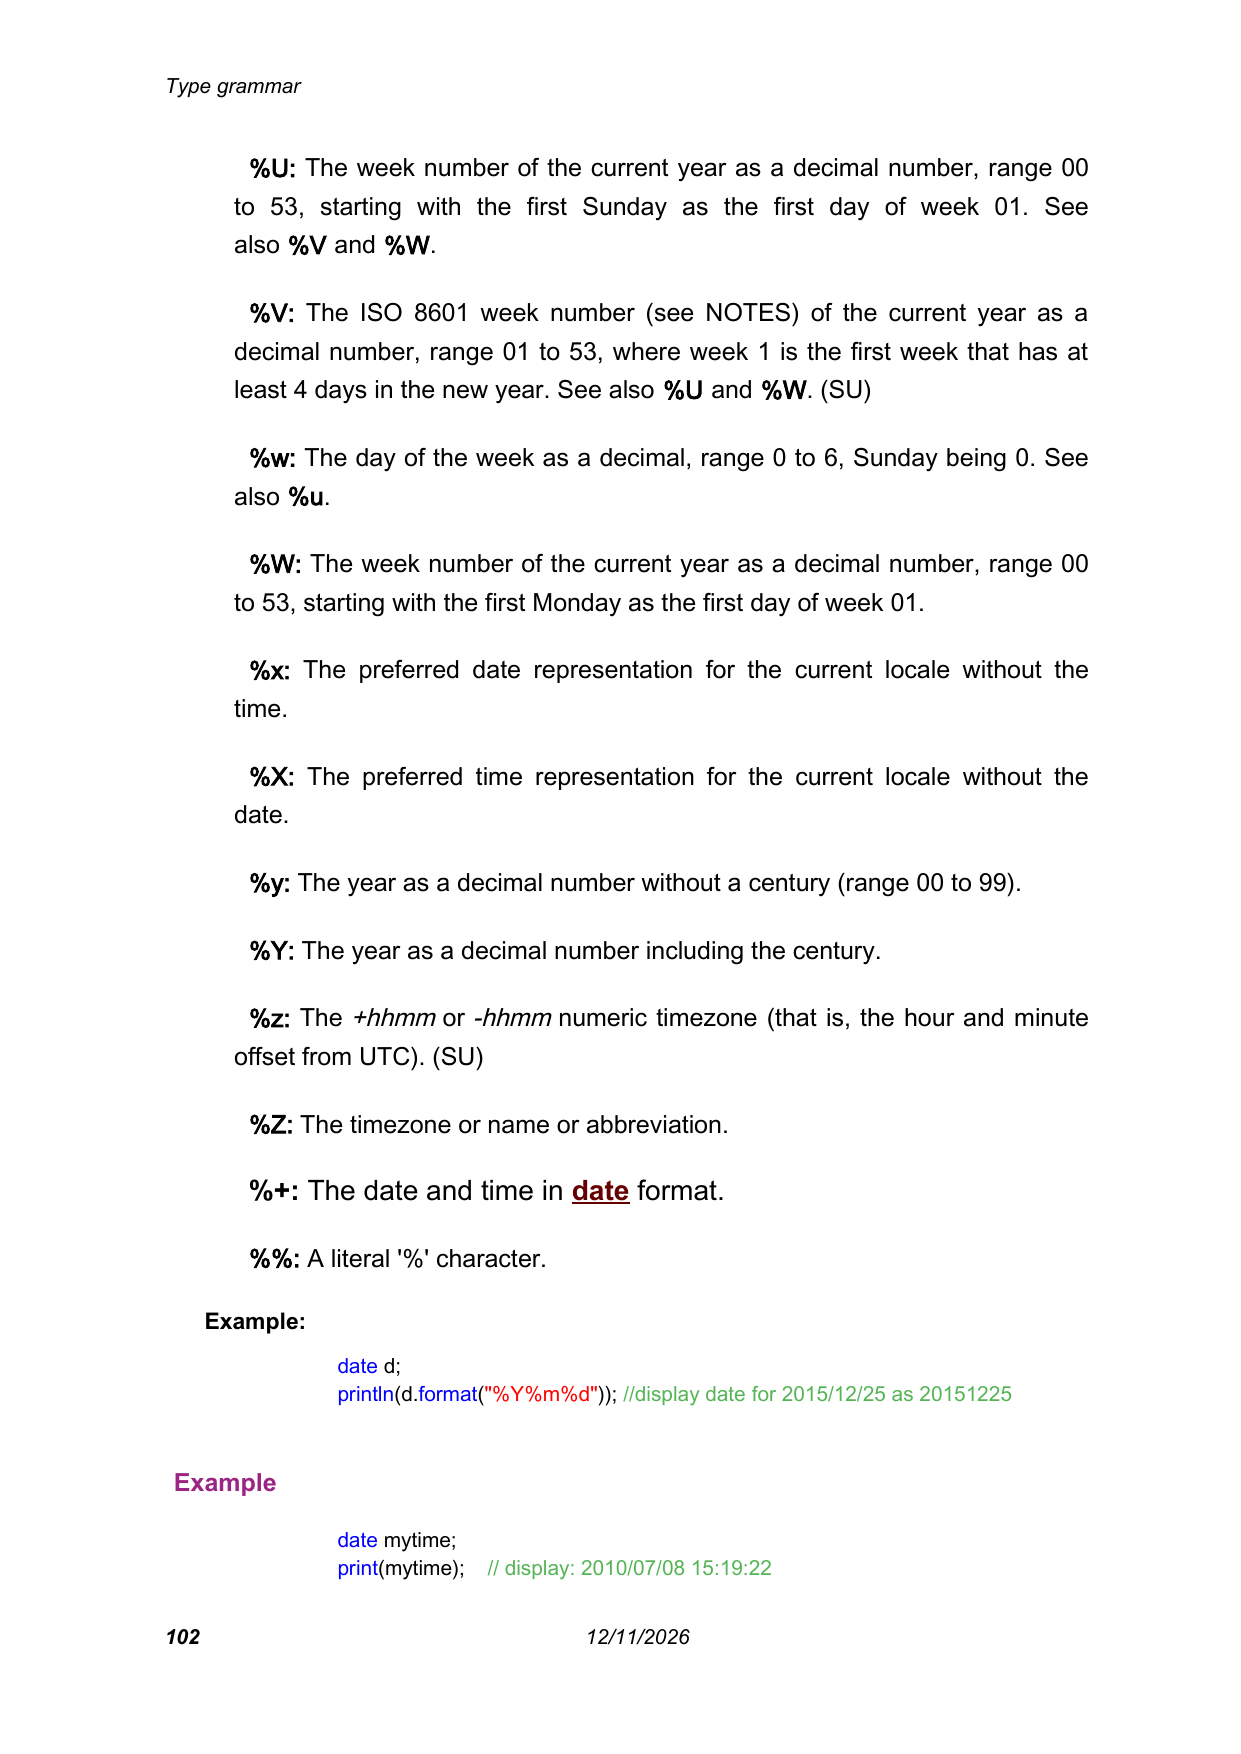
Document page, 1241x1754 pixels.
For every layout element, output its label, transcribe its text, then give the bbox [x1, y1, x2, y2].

text %Y: The year as a decimal number including the century. [234, 932, 1090, 966]
text %+: The date and time in date format. [234, 1174, 1090, 1206]
text %Z: The timezone or name or abbreviation. [234, 1106, 1090, 1140]
text %V: The ISO 8601 week number (see NOTES) of the current year as a decimal number, range 01 to 53, where week 1 is the first week that has at least 4 days in the new year. See also %U and %W. (SU) [234, 295, 1090, 405]
subtitle Example [174, 1467, 1090, 1496]
text date d; [337, 1351, 1090, 1379]
text date mytime; [337, 1526, 1090, 1553]
text print(mytime); // display: 2010/07/08 15:19:22 [337, 1553, 1090, 1581]
text %U: The week number of the current year as a decimal number, range 00 to 53, starting with the first Sunday as the first day of week 01. See also %V and %W. [234, 150, 1090, 261]
text %%: A literal '%' character. [234, 1240, 1090, 1274]
subtitle Example: [204, 1308, 1090, 1334]
text %x: The preferred date representation for the current locale without the time. [234, 652, 1090, 724]
text %y: The year as a decimal number without a century (range 00 to 99). [234, 864, 1090, 898]
text %X: The preferred time representation for the current locale without the date. [234, 758, 1090, 830]
text println(d.format("%Y%m%d")); //display date for 2015/12/25 as 20151225 [337, 1379, 1090, 1407]
text %W: The week number of the current year as a decimal number, range 00 to 53, starting with the first Monday as the first day of week 01. [234, 546, 1090, 618]
text %w: The day of the week as a decimal, range 0 to 6, Sunday being 0. See also %u. [234, 439, 1090, 512]
text %z: The +hhmm or -hhmm numeric timezone (that is, the hour and minute offset from UTC). (SU) [234, 1000, 1090, 1072]
